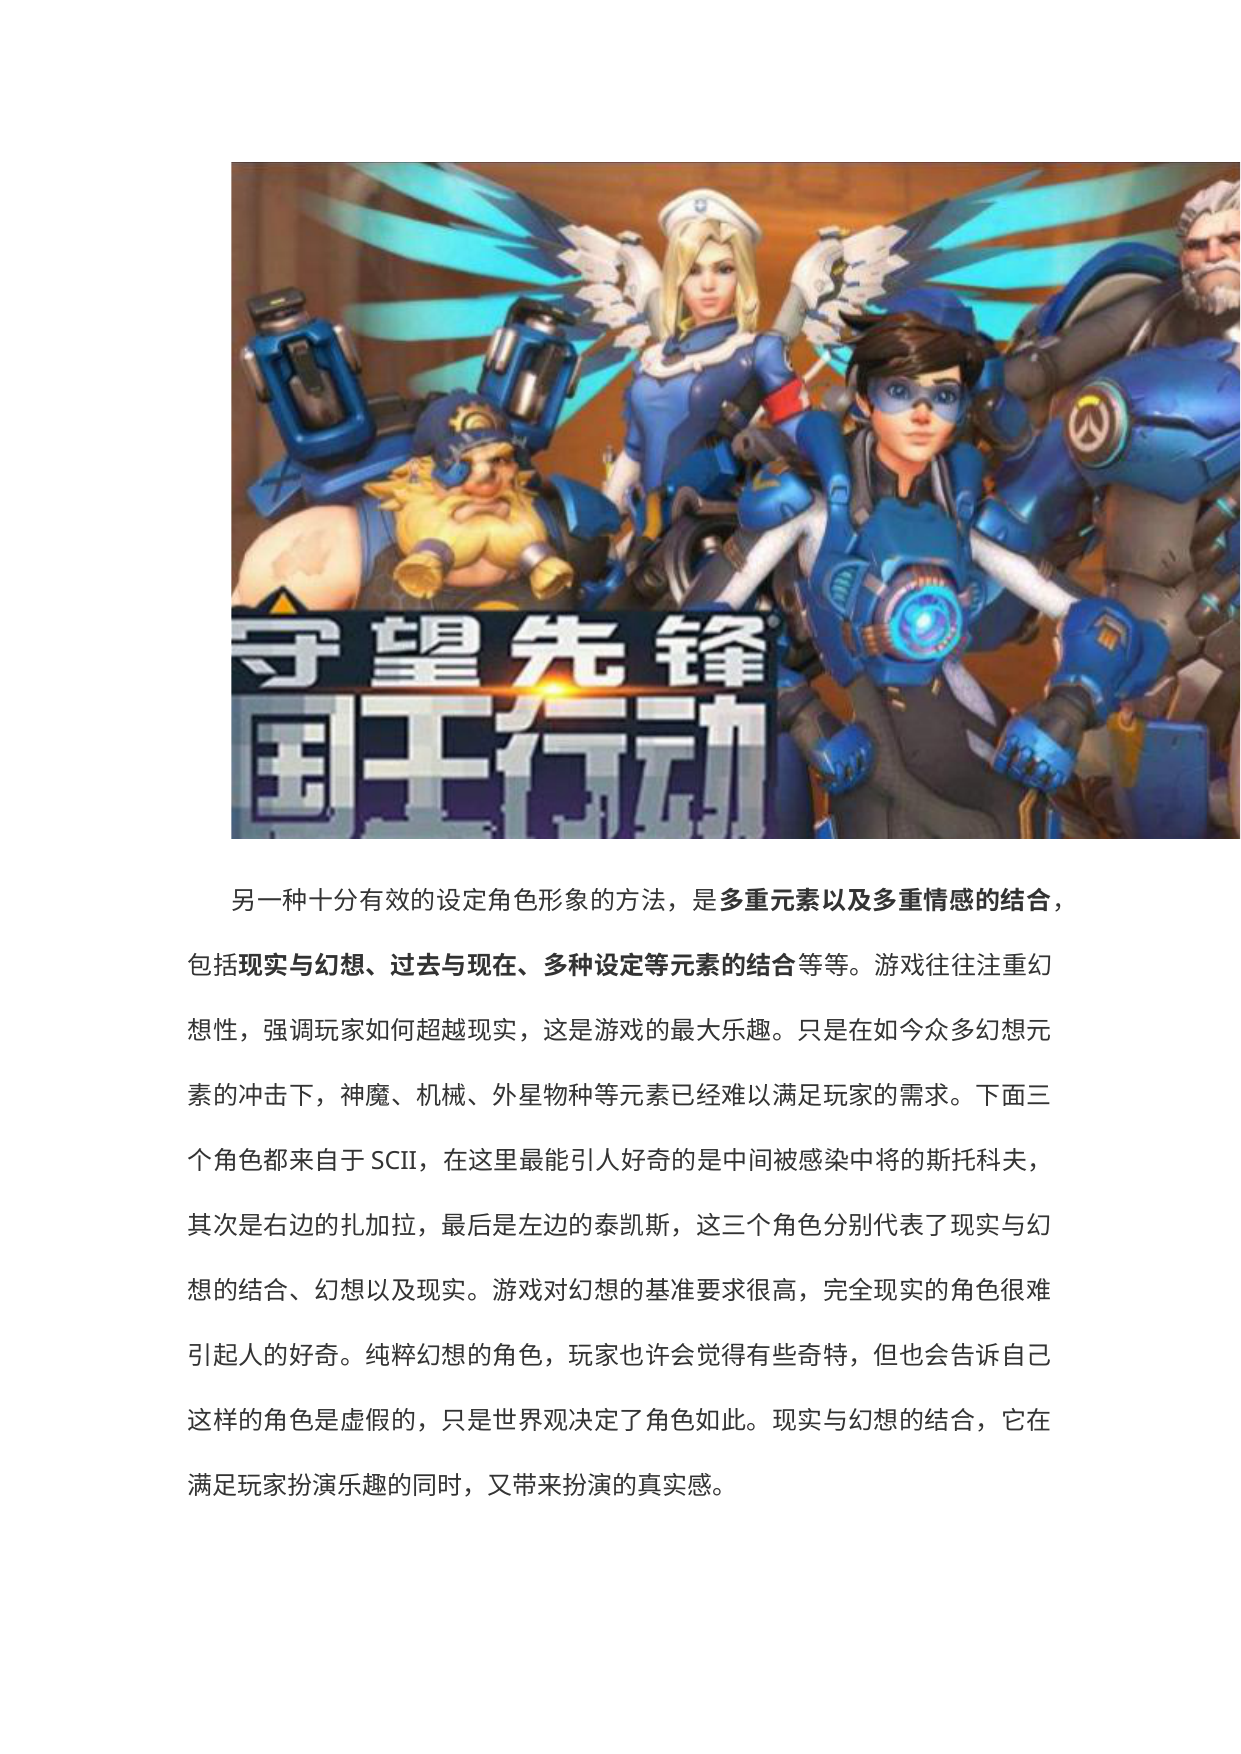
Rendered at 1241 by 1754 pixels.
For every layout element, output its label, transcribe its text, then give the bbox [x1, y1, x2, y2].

picture [231, 162, 1241, 839]
text 另一种十分有效的设定角色形象的方法，是多重元素以及多重情感的结合，包括现实与幻想、过去与现在、多种设定等元素的结合等等。游戏往往注重幻想性，强调玩家如何超越现实，这是游戏的最大乐趣。只是在如今众多幻想元素的冲击下，神魔、机械、外星物种等元素已经难以满足玩家的需求。下面三个角色都来自于SCII，在这里最能引人好奇的是中间被感染中将的斯托科夫，其次是右边的扎加拉，最后是左边的泰凯斯，这三个角色分别代表了现实与幻想的结合、幻想以及现实。游戏对幻想的基准要求很高，完全现实的角色很难引起人的好奇。纯粹幻想的角色，玩家也许会觉得有些奇特，但也会告诉自己这样的角色是虚假的，只是世界观决定了角色如此。现实与幻想的结合，它在满足玩家扮演乐趣的同时，又带来扮演的真实感。 [187, 866, 1053, 1516]
